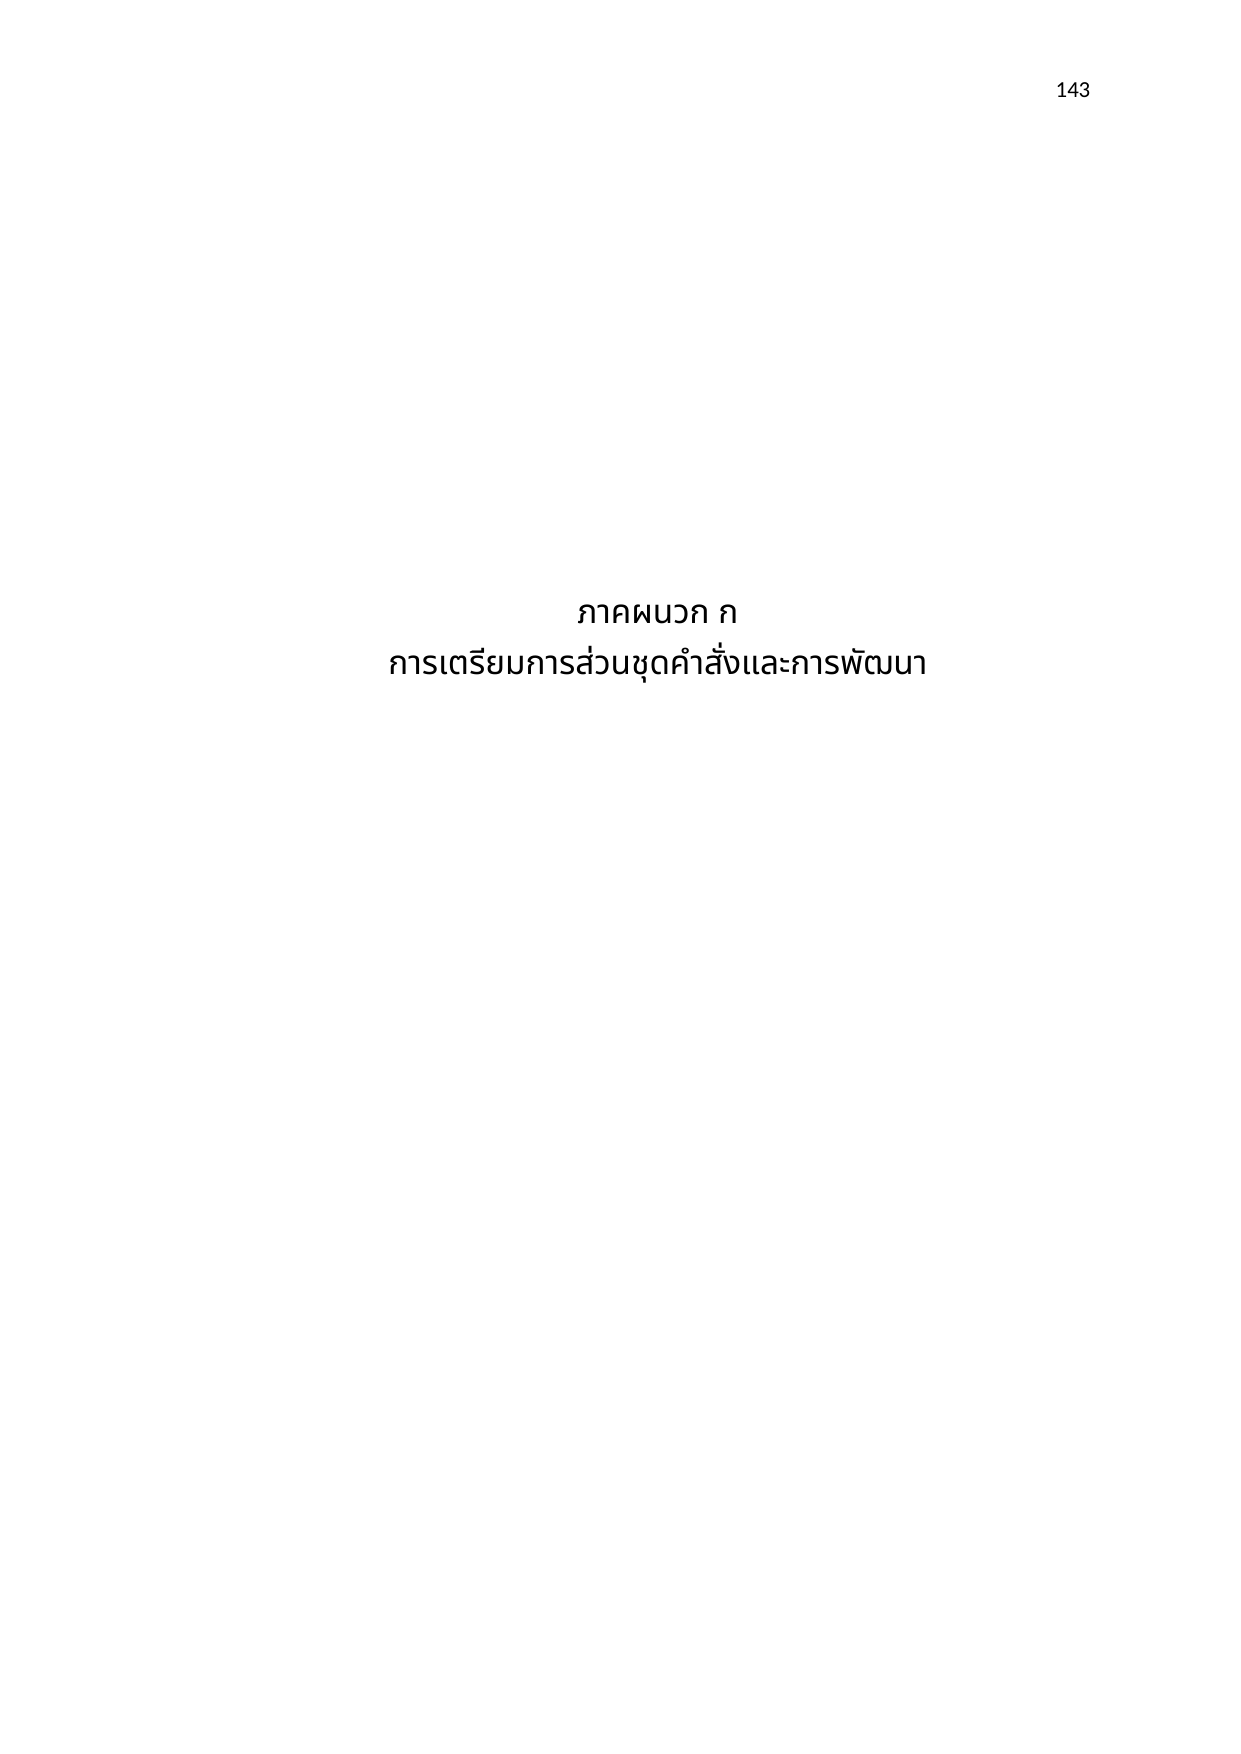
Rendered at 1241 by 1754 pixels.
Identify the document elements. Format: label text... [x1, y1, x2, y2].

subtitle ภาคผนวก ก [225, 588, 1090, 639]
subtitle การเตรียมการส่วนชุดคำสั่งและการพัฒนา [225, 639, 1090, 689]
